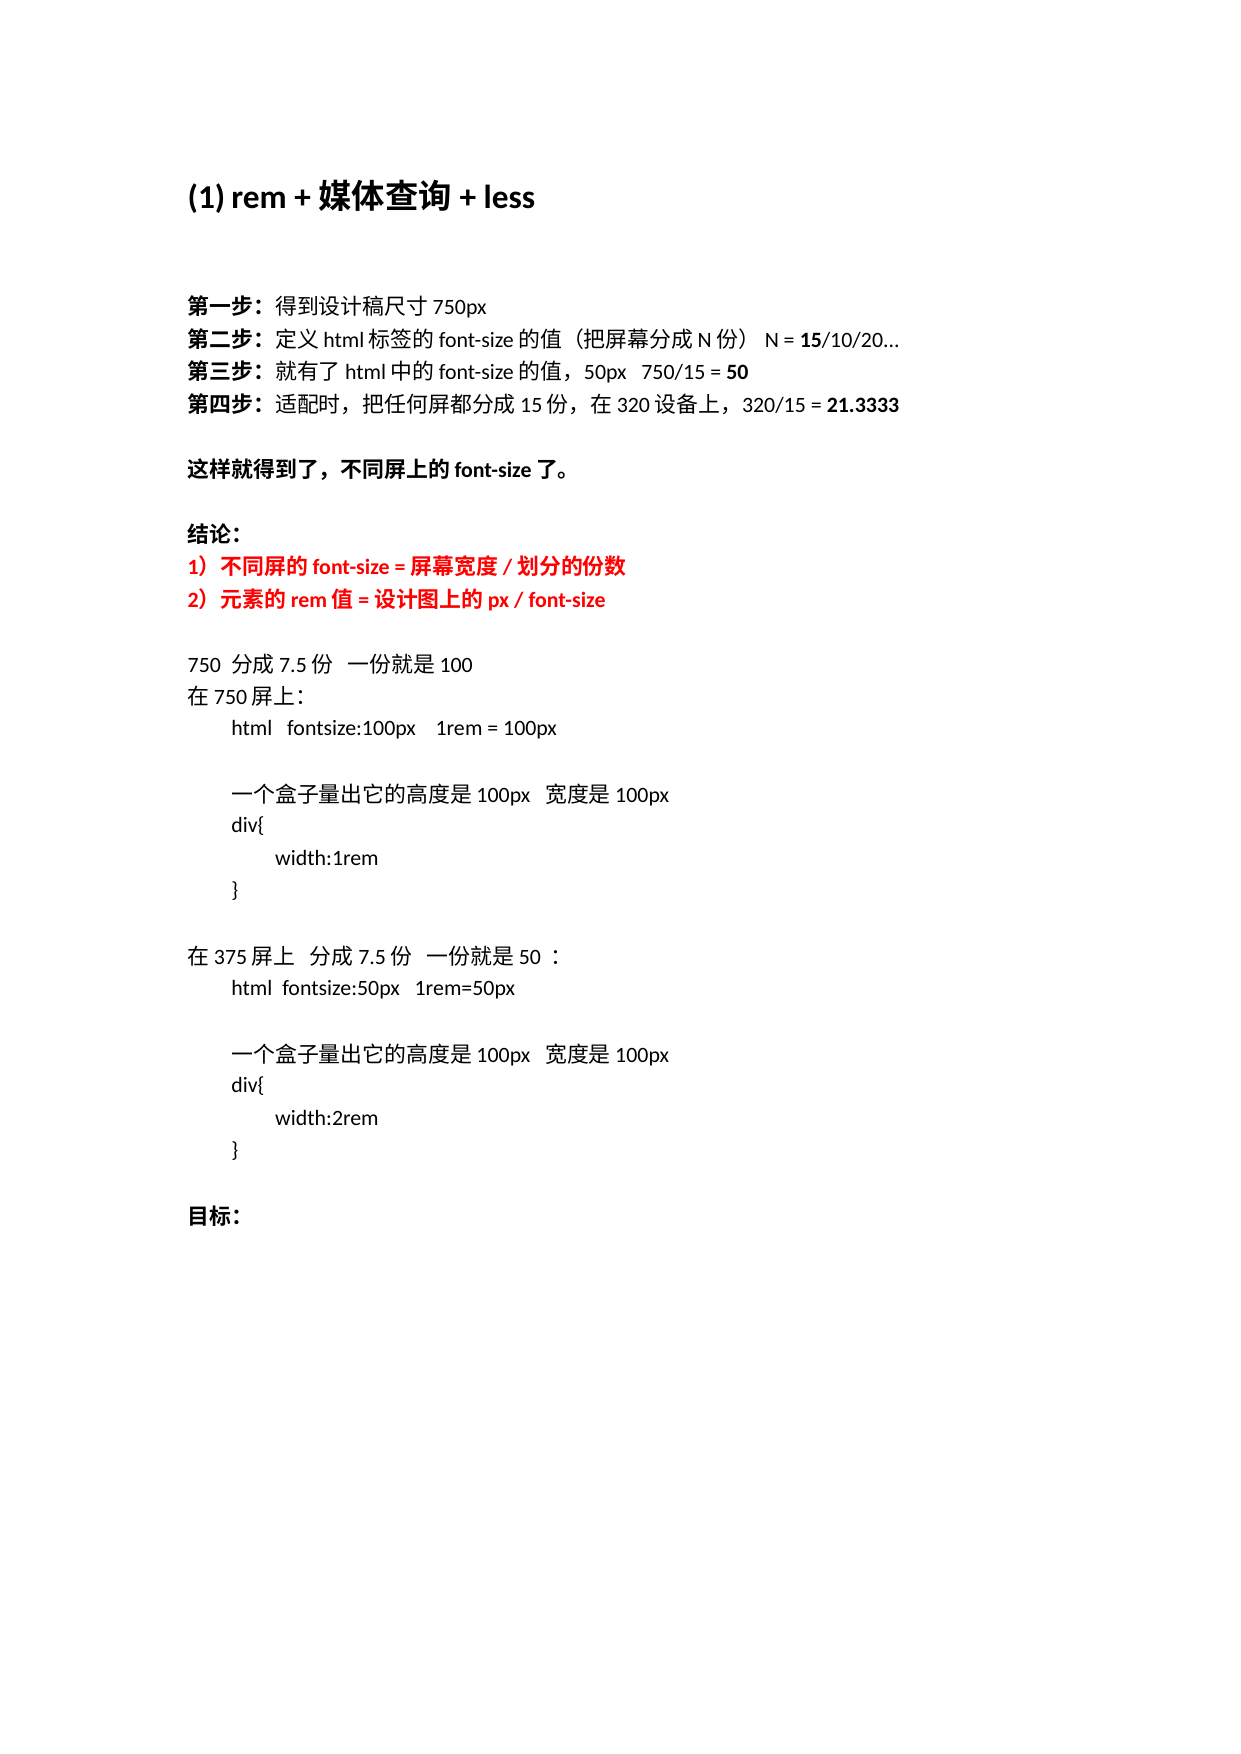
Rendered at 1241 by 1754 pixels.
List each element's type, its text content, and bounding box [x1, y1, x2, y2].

list 元素的rem值 = 设计图上的px / font-size [187, 581, 1053, 614]
list div{ [187, 1069, 1053, 1101]
list width:1rem [231, 841, 1053, 874]
list 一个盒子量出它的高度是100px 宽度是100px [187, 776, 1053, 809]
list html fontsize:100px 1rem = 100px [187, 711, 1053, 744]
list 这样就得到了，不同屏上的font-size了。 [187, 451, 1053, 484]
list 第一步：得到设计稿尺寸750px [187, 289, 1053, 321]
list 不同屏的font-size = 屏幕宽度 / 划分的份数 [187, 549, 1053, 581]
text 目标： [187, 1199, 1053, 1231]
list width:2rem [231, 1101, 1053, 1134]
list 在750屏上： [187, 679, 1053, 711]
list 第四步：适配时，把任何屏都分成15份，在320设备上，320/15 = 21.3333 [187, 386, 1053, 419]
list } [187, 874, 1053, 906]
subtitle rem + 媒体查询 + less [187, 162, 1053, 227]
list 750 分成7.5份 一份就是100 [187, 646, 1053, 679]
list div{ [187, 809, 1053, 841]
list 在375屏上 分成7.5份 一份就是50 ： [187, 939, 1053, 971]
list html fontsize:50px 1rem=50px [187, 971, 1053, 1004]
list } [187, 1134, 1053, 1166]
list 第三步：就有了html中的font-size的值，50px 750/15 = 50 [187, 354, 1053, 386]
list 一个盒子量出它的高度是100px 宽度是100px [187, 1036, 1053, 1069]
list 结论： [187, 516, 1053, 549]
list 第二步：定义html标签的font-size的值（把屏幕分成N份） N = 15/10/20... [187, 321, 1053, 354]
